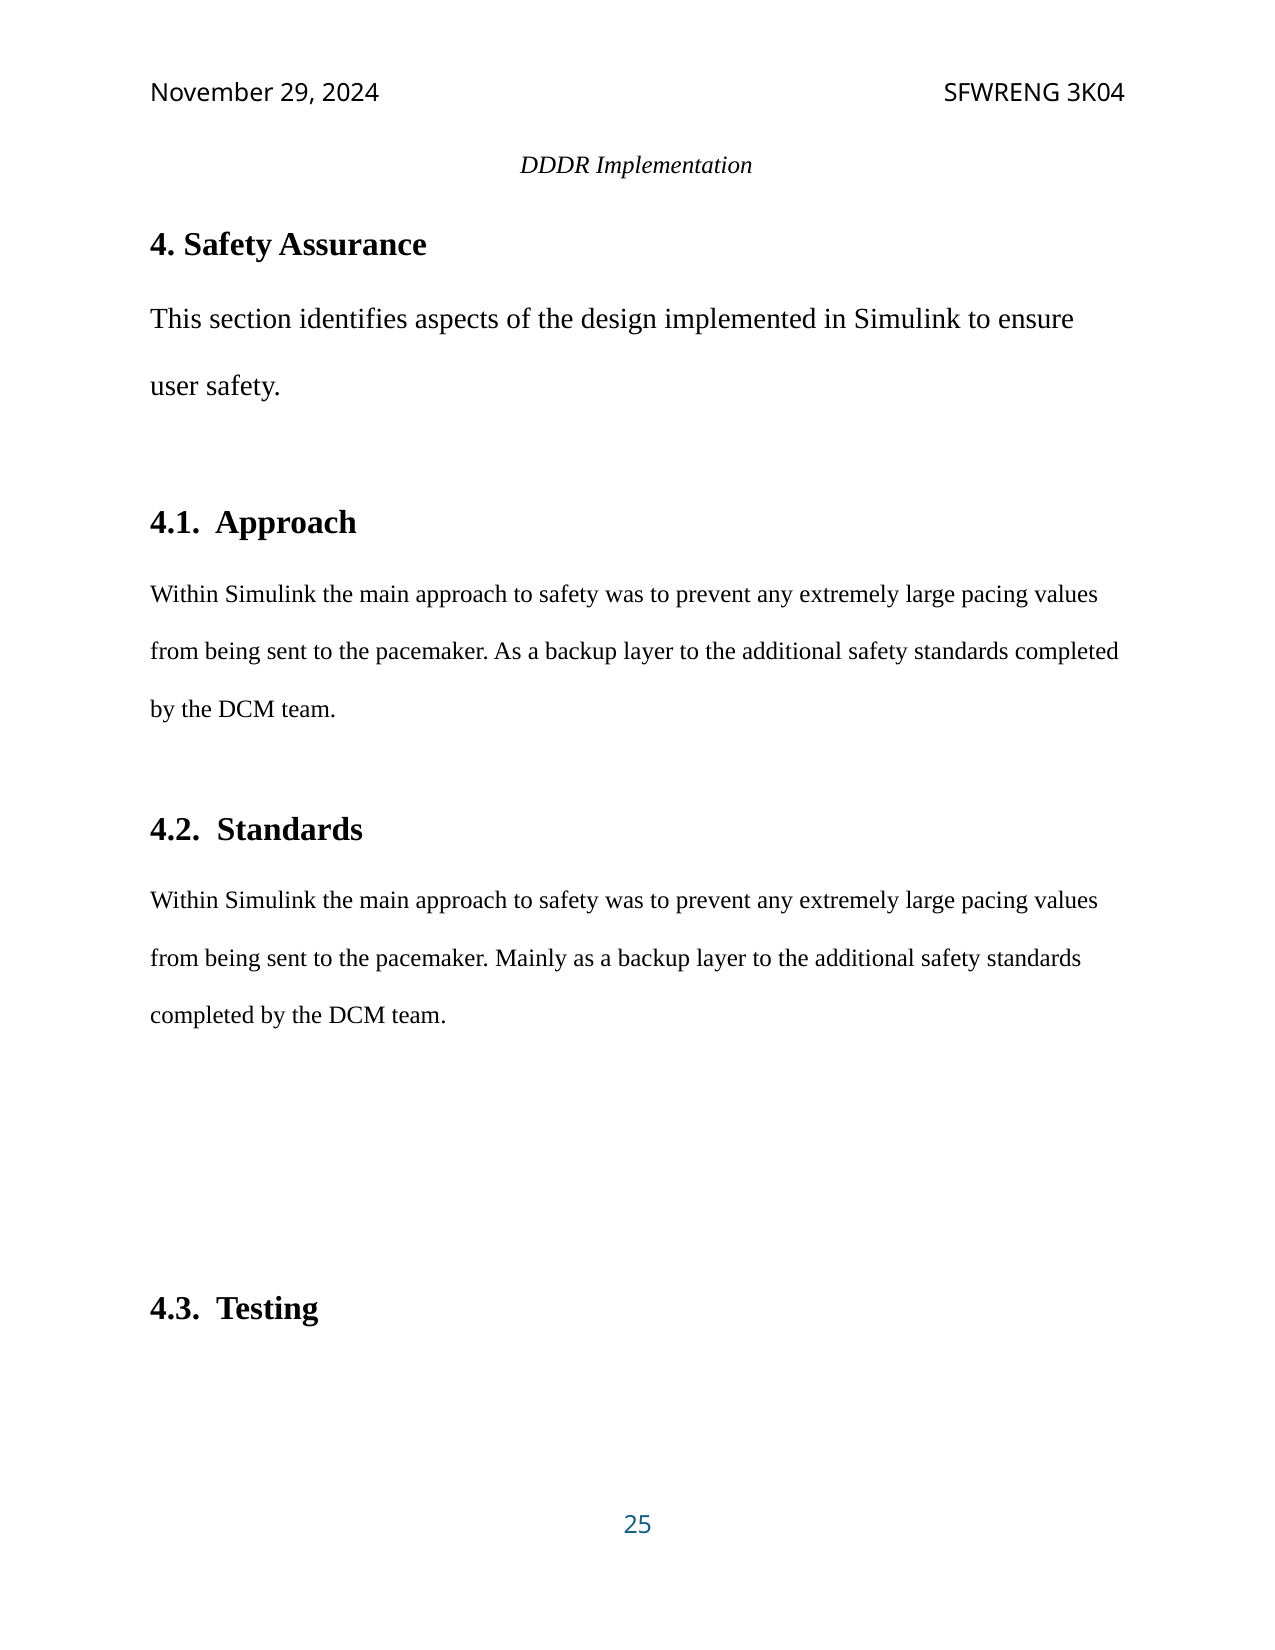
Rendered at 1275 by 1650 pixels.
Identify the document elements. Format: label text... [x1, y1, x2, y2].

text DDDR Implementation [150, 150, 1125, 179]
text Within Simulink the main approach to safety was to prevent any extremely large pacing values from being sent to the pacemaker. Mainly as a backup layer to the additional safety standards completed by the DCM team. [150, 885, 1125, 1029]
text Within Simulink the main approach to safety was to prevent any extremely large pacing values from being sent to the pacemaker. As a backup layer to the additional safety standards completed by the DCM team. [150, 579, 1125, 722]
text 4.3. Testing [150, 1288, 1125, 1326]
text 4.2. Standards [150, 809, 1125, 847]
text This section identifies aspects of the design implemented in Simulink to ensure user safety. [150, 301, 1125, 401]
text 4.1. Approach [150, 502, 1125, 540]
text 4. Safety Assurance [150, 224, 1125, 262]
